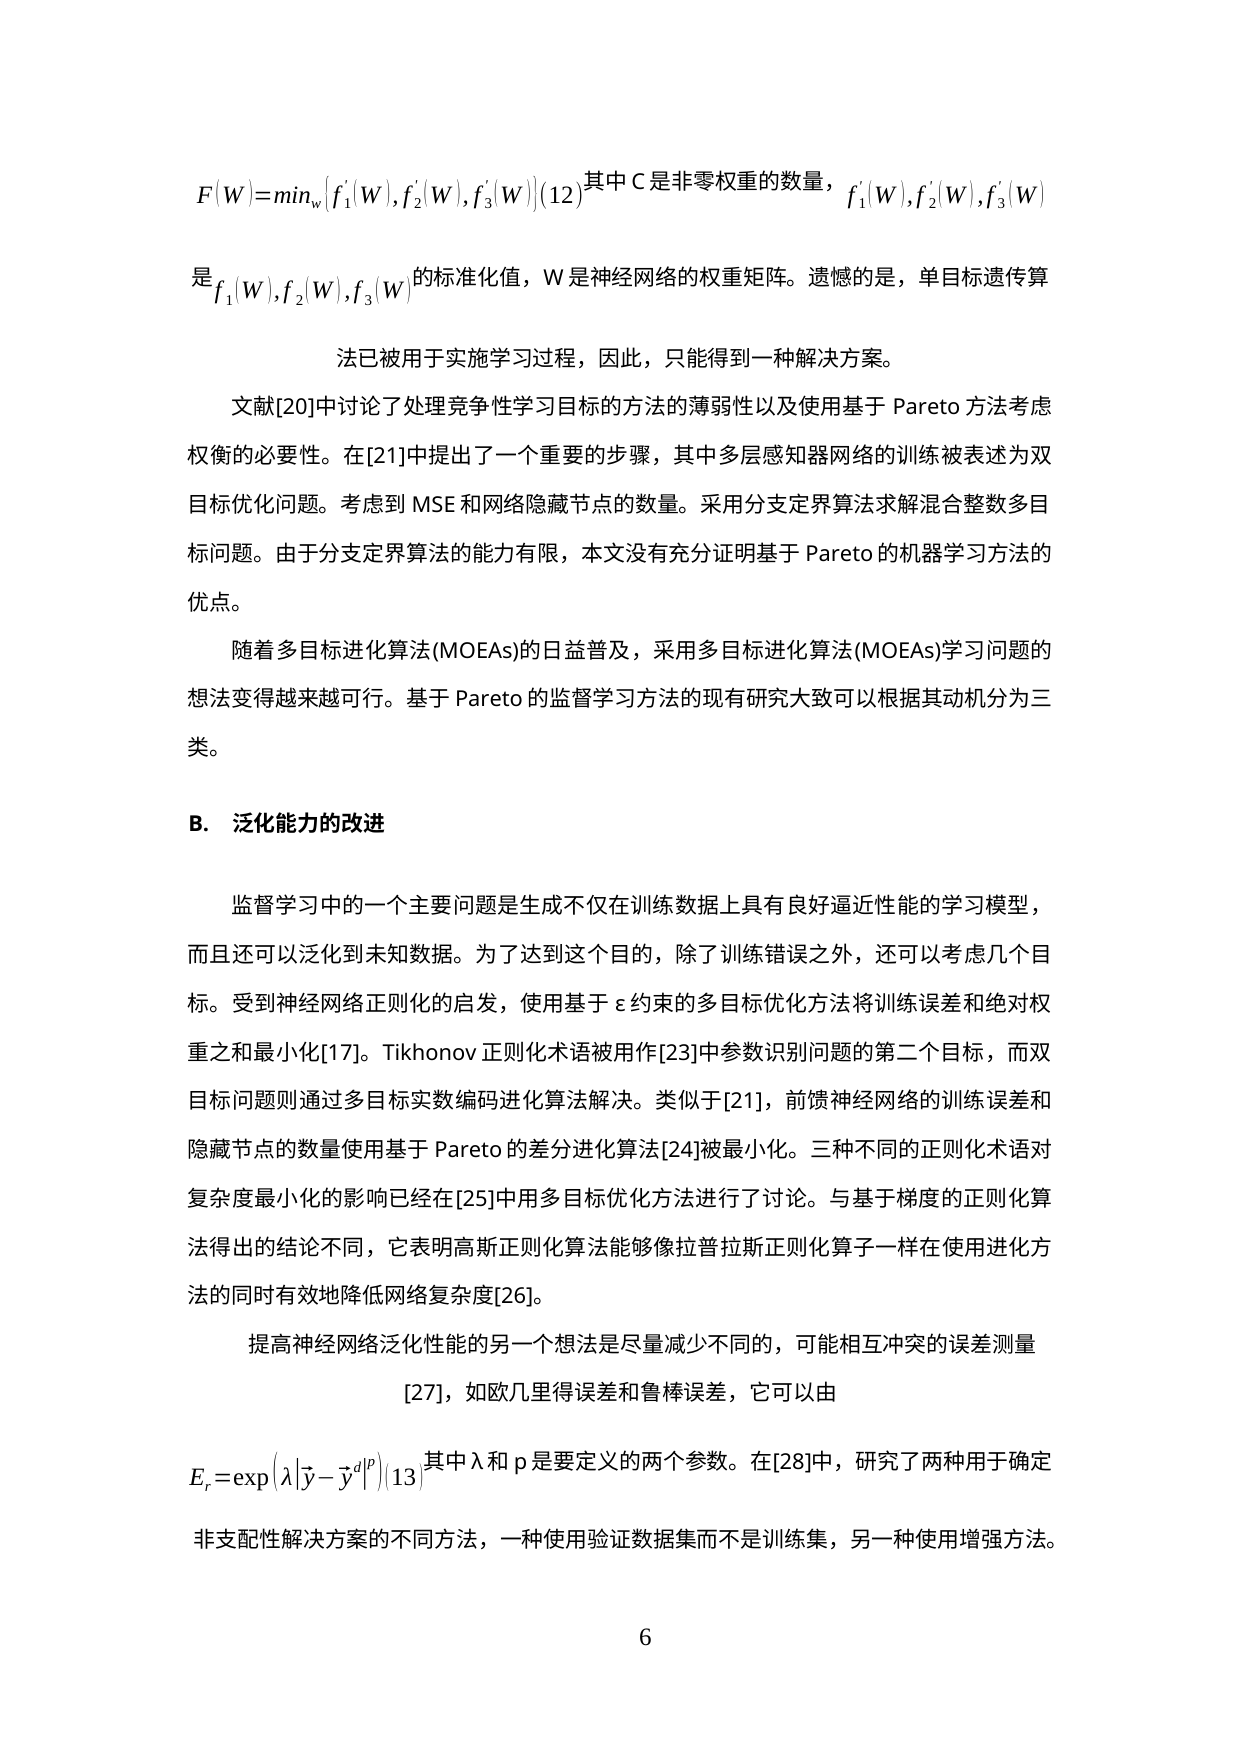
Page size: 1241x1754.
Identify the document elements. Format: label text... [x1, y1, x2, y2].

text 随着多目标进化算法(MOEAs)的日益普及，采用多目标进化算法(MOEAs)学习问题的想法变得越来越可行。基于Pareto的监督学习方法的现有研究大致可以根据其动机分为三类。 [187, 632, 1053, 762]
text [187, 162, 1053, 373]
subtitle 泛化能力的改进 [188, 805, 1053, 838]
text 文献[20]中讨论了处理竞争性学习目标的方法的薄弱性以及使用基于Pareto方法考虑权衡的必要性。在[21]中提出了一个重要的步骤，其中多层感知器网络的训练被表述为双目标优化问题。考虑到MSE和网络隐藏节点的数量。采用分支定界算法求解混合整数多目标问题。由于分支定界算法的能力有限，本文没有充分证明基于Pareto的机器学习方法的优点。 [187, 389, 1053, 617]
text 提高神经网络泛化性能的另一个想法是尽量减少不同的，可能相互冲突的误差测量[27]，如欧几里得误差和鲁棒误差，它可以由 其中λ和p是要定义的两个参数。在[28]中，研究了两种用于确定非支配性解决方案的不同方法，一种使用验证数据集而不是训练集，另一种使用增强方法。 [187, 1326, 1053, 1554]
text 监督学习中的一个主要问题是生成不仅在训练数据上具有良好逼近性能的学习模型，而且还可以泛化到未知数据。为了达到这个目的，除了训练错误之外，还可以考虑几个目标。受到神经网络正则化的启发，使用基于ε约束的多目标优化方法将训练误差和绝对权重之和最小化[17]。Tikhonov正则化术语被用作[23]中参数识别问题的第二个目标，而双目标问题则通过多目标实数编码进化算法解决。类似于[21]，前馈神经网络的训练误差和隐藏节点的数量使用基于Pareto的差分进化算法[24]被最小化。三种不同的正则化术语对复杂度最小化的影响已经在[25]中用多目标优化方法进行了讨论。与基于梯度的正则化算法得出的结论不同，它表明高斯正则化算法能够像拉普拉斯正则化算子一样在使用进化方法的同时有效地降低网络复杂度[26]。 [187, 888, 1053, 1311]
